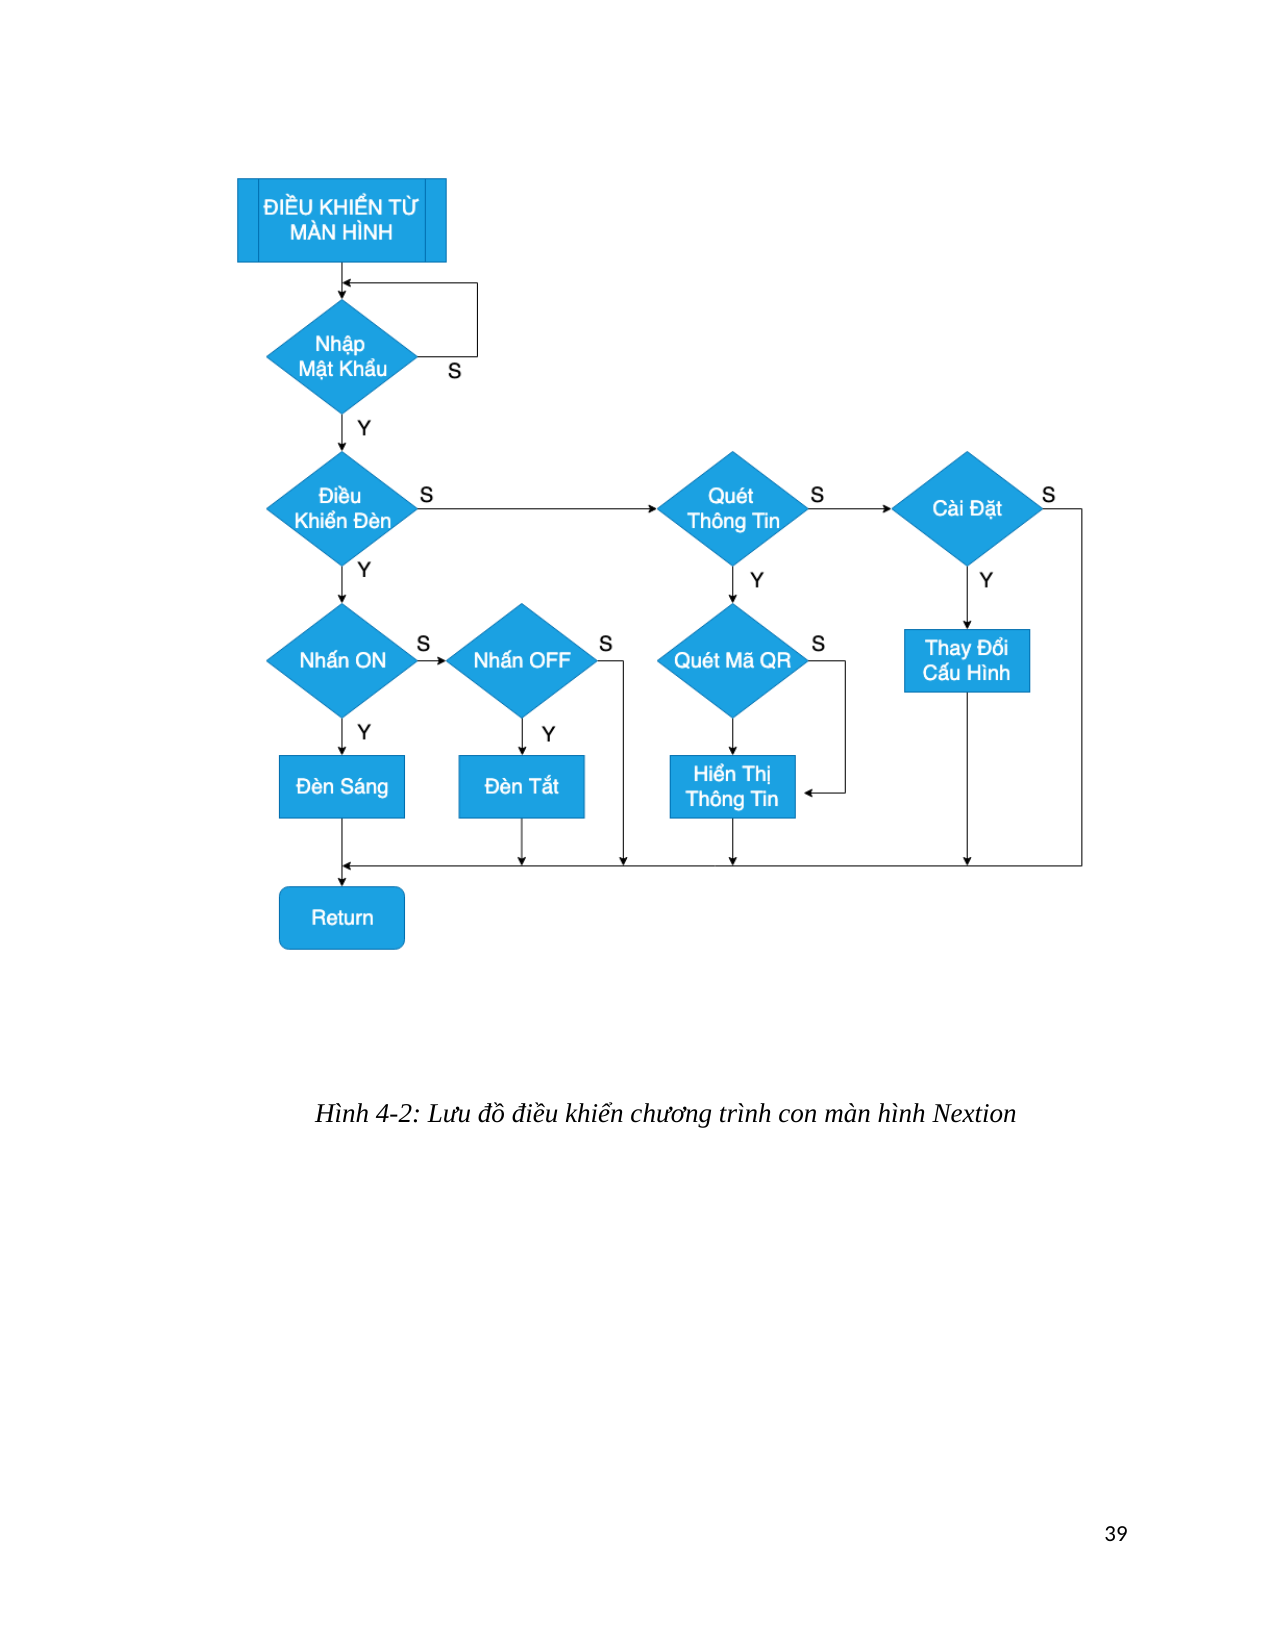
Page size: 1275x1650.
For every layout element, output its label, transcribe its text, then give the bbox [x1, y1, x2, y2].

picture [206, 147, 1122, 981]
